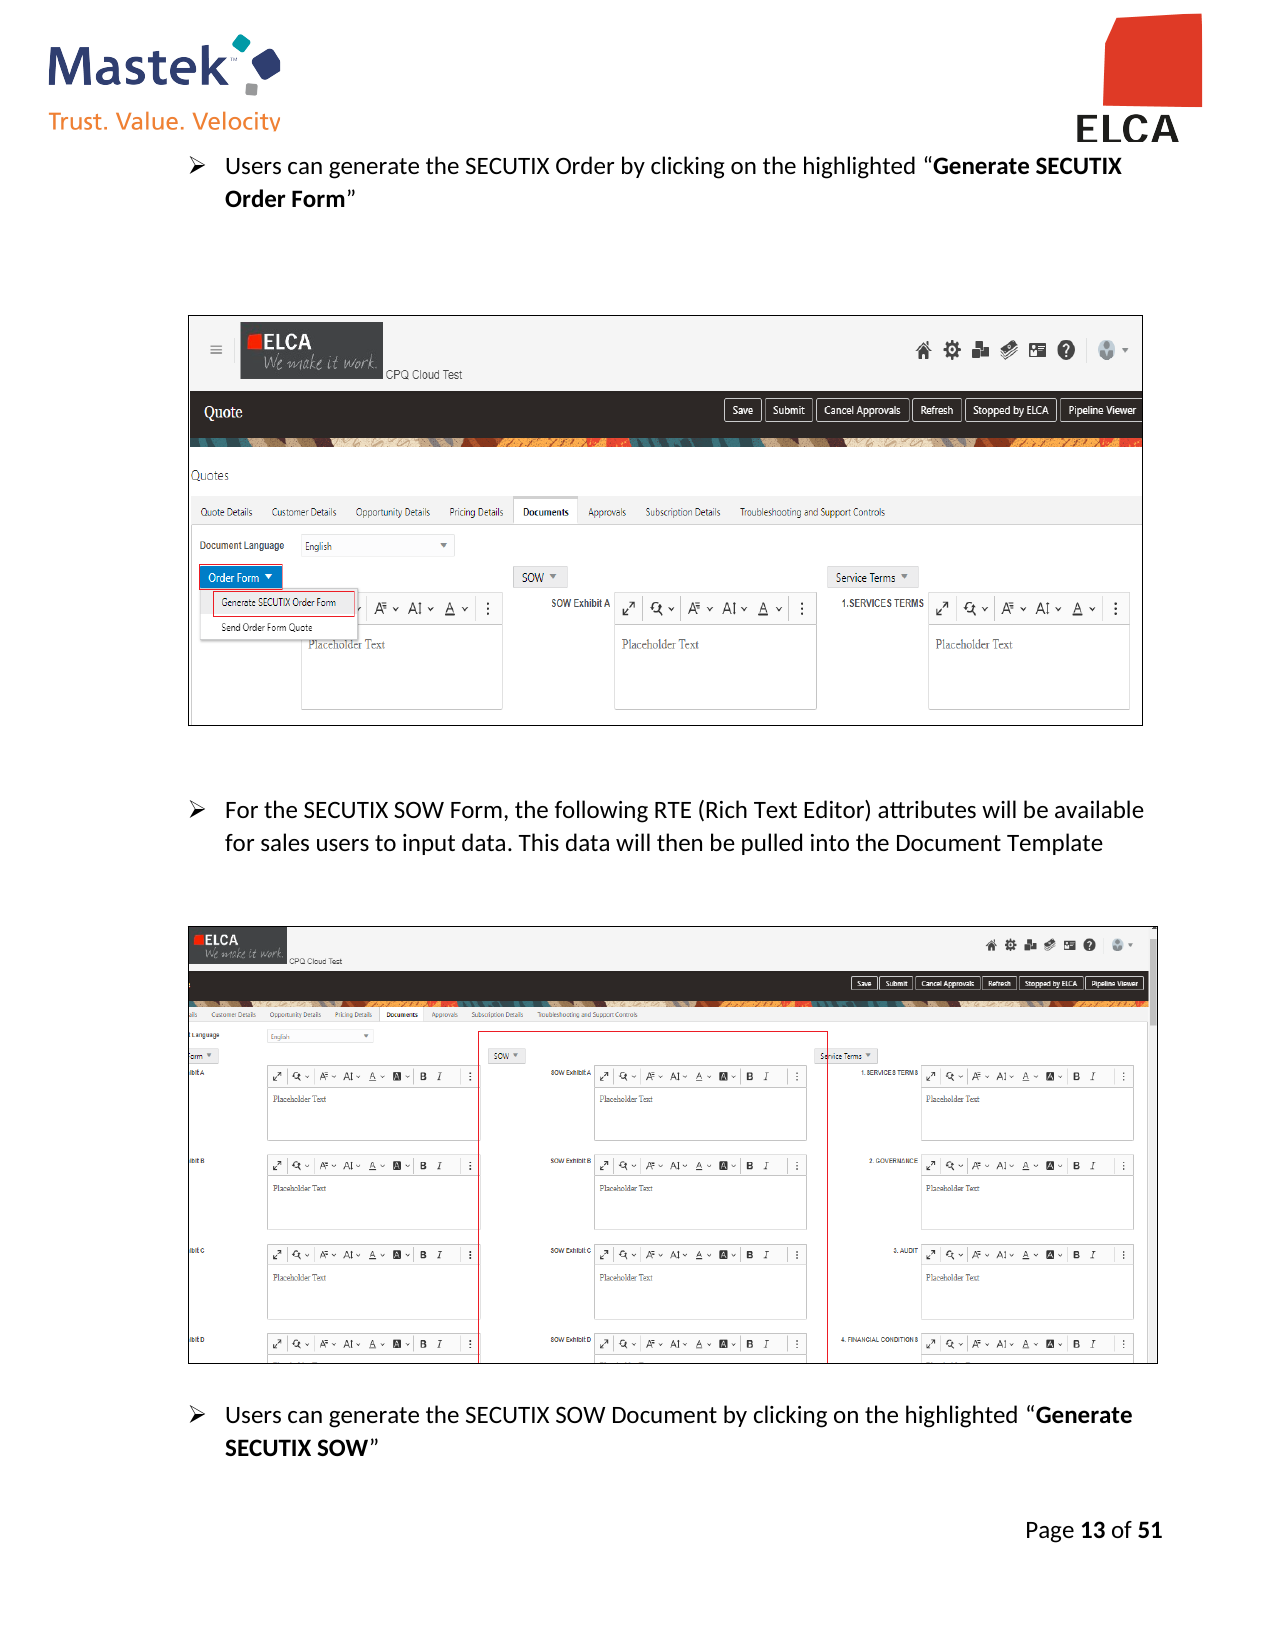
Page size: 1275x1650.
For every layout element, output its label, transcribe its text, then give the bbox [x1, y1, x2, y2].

list Users can generate the SECUTIX SOW Document by clicking on the highlighted “Generate SECUTIX SOW” [187, 1399, 1162, 1462]
picture [189, 927, 1157, 1363]
picture [48, 34, 281, 132]
list For the SECUTIX SOW Form, the following RTE (Rich Text Editor) attributes will be available for sales users to input data. This data will then be pulled into the Document Template [187, 794, 1162, 858]
picture [1077, 13, 1202, 142]
picture [189, 316, 1142, 725]
list Users can generate the SECUTIX Order by clicking on the highlighted “Generate SECUTIX Order Form” [187, 150, 1162, 213]
